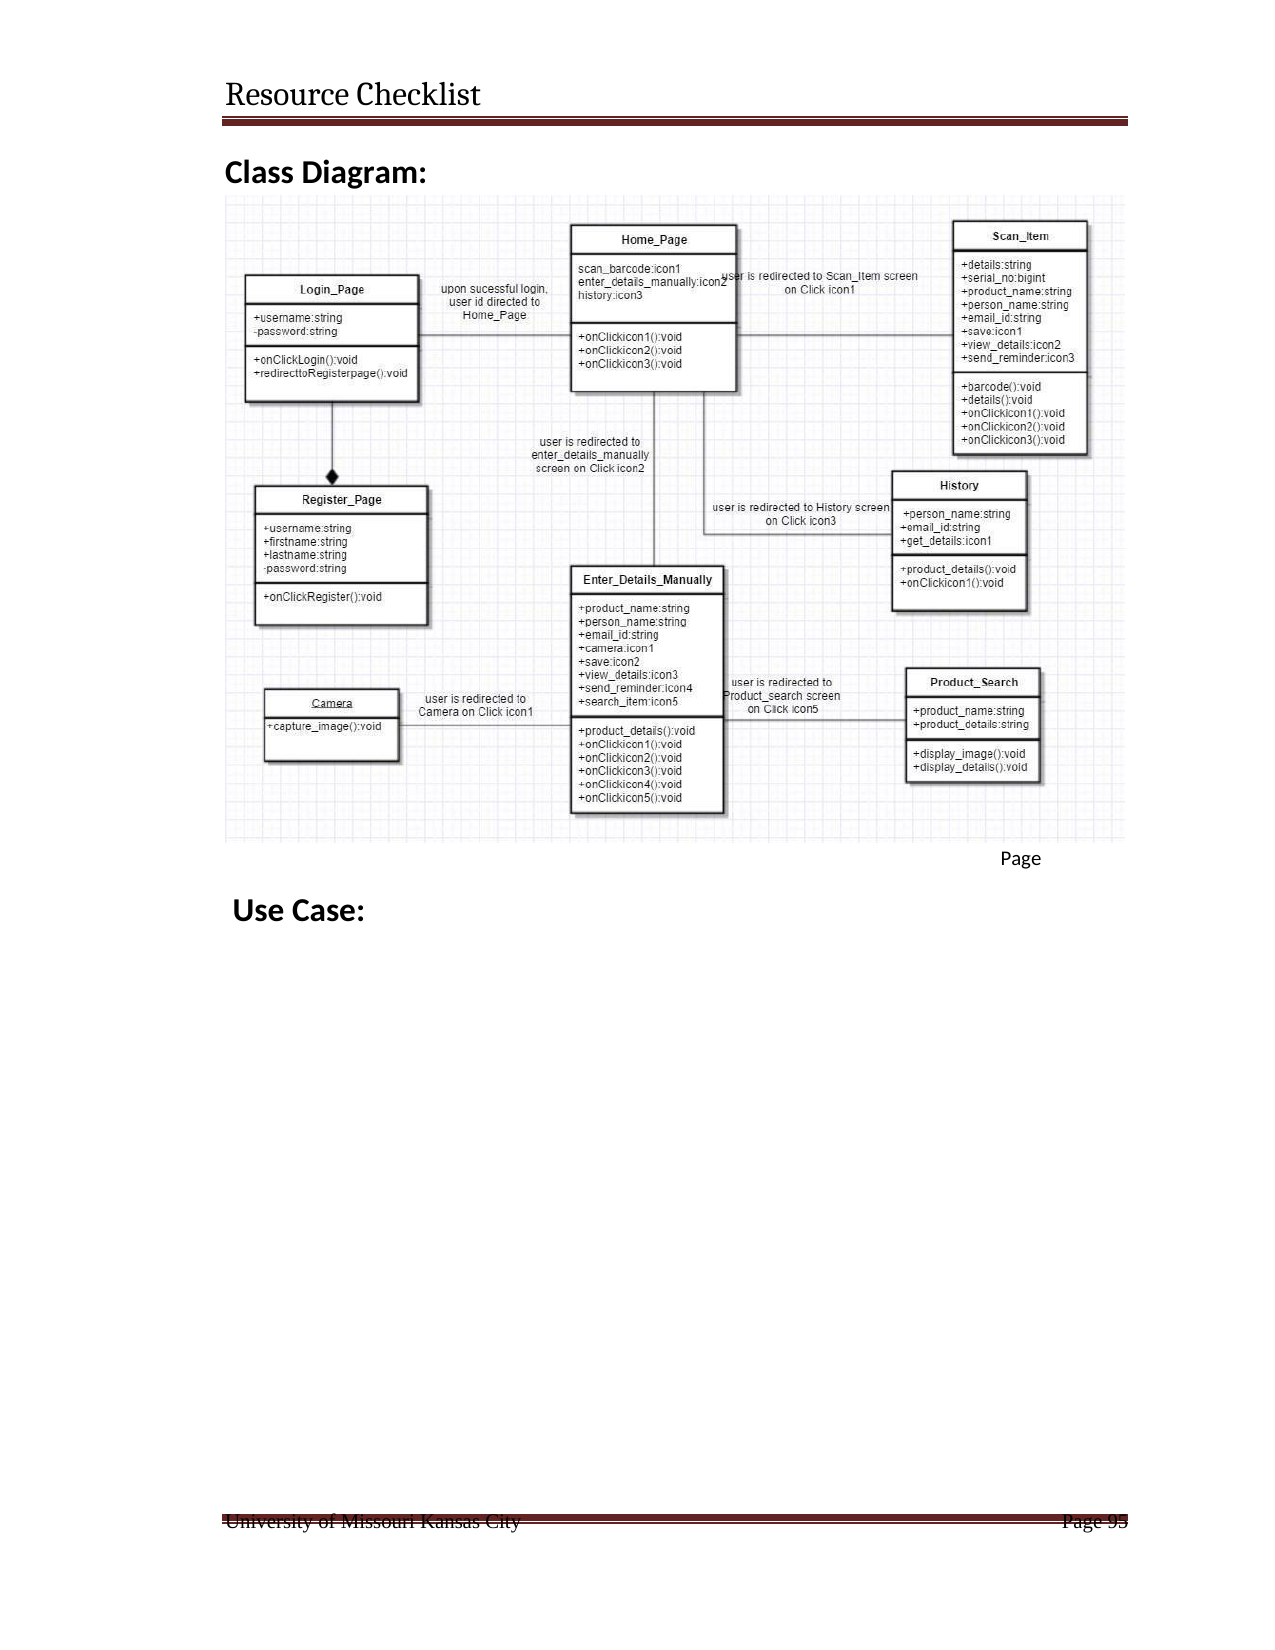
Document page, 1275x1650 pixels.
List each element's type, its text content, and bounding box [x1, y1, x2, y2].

picture [225, 195, 1125, 843]
text Class Diagram: [225, 151, 1133, 192]
text Page [225, 846, 1041, 871]
text Use Case: [225, 889, 1133, 929]
